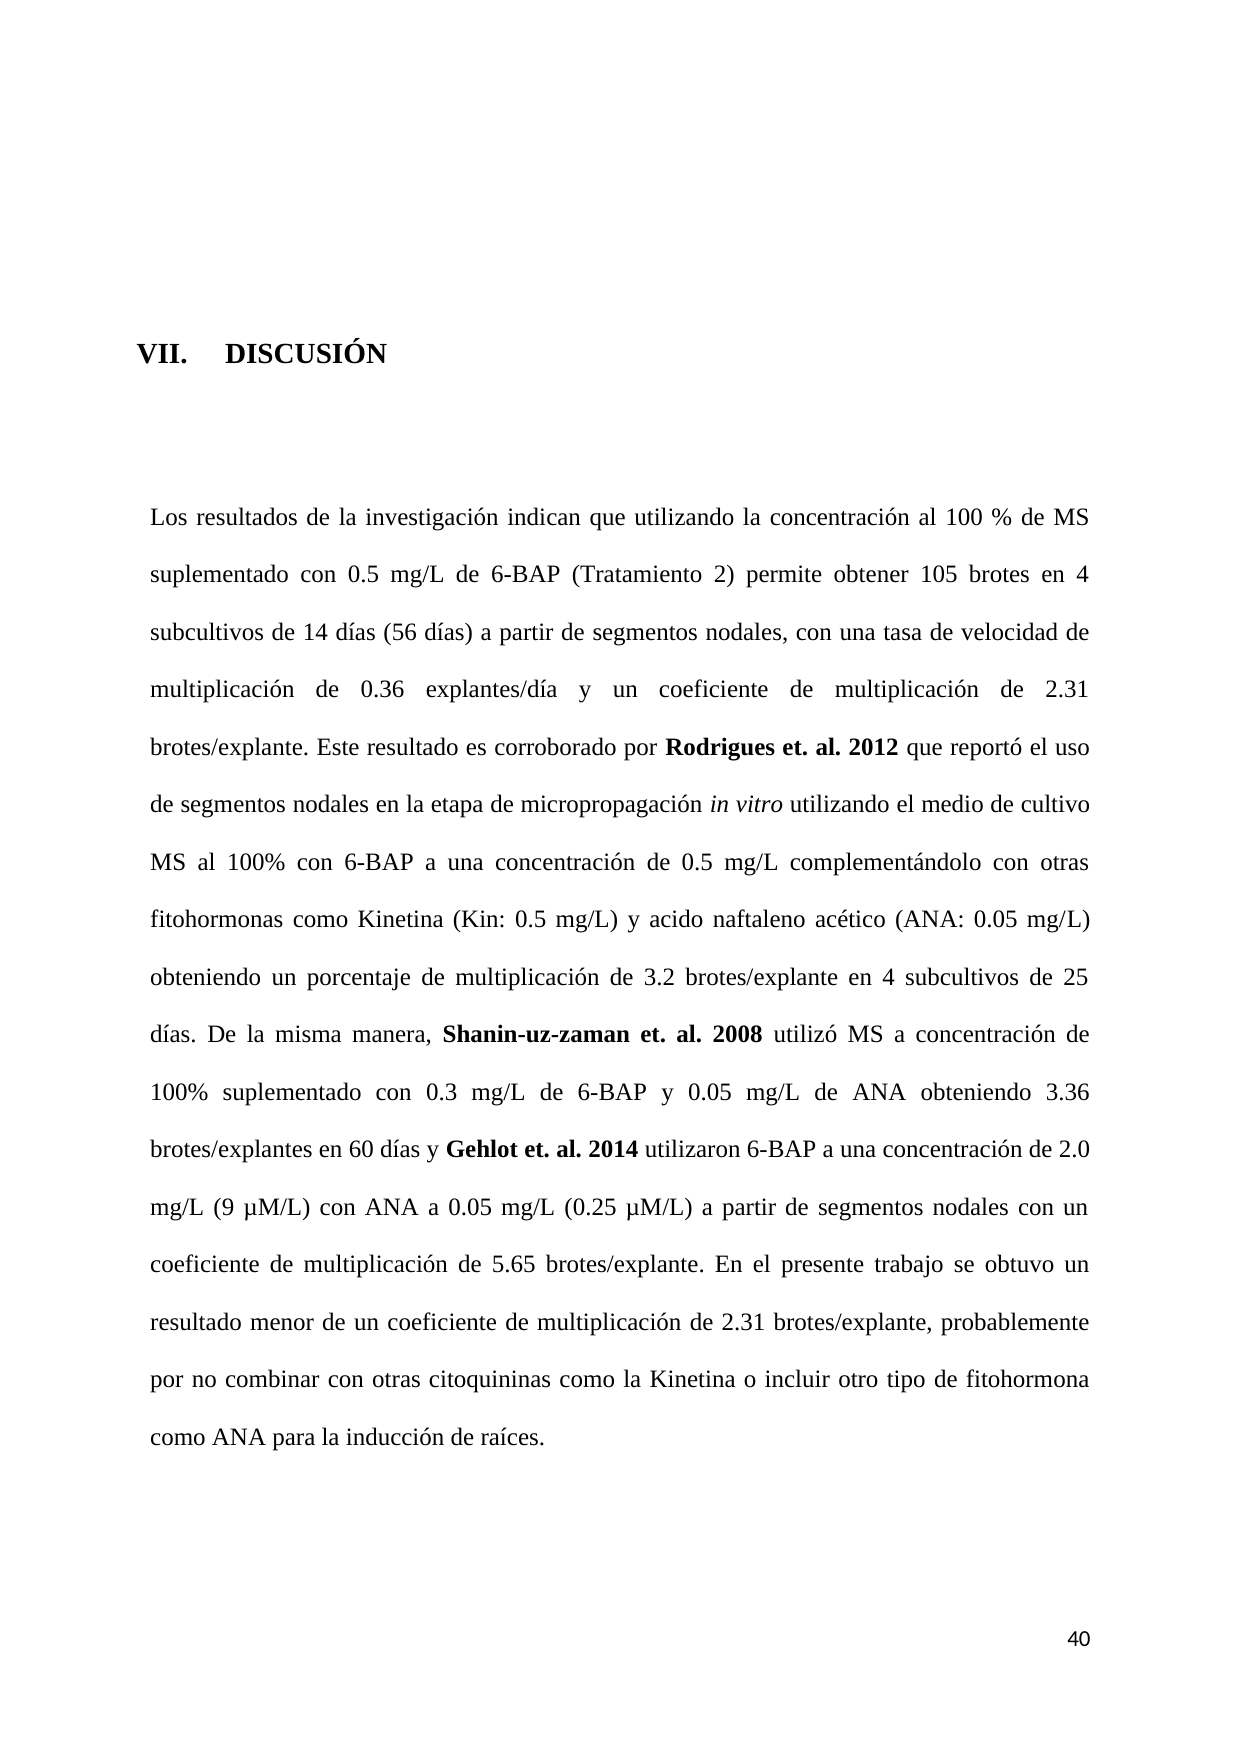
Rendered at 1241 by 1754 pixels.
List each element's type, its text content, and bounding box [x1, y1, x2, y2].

subtitle DISCUSIÓN [187, 336, 1090, 369]
text Los resultados de la investigación indican que utilizando la concentración al 100 % de MS suplementado con 0.5 mg/L de 6-BAP (Tratamiento 2) permite obtener 105 brotes en 4 subcultivos de 14 días (56 días) a partir de segmentos nodales, con una tasa de velocidad de multiplicación de 0.36 explantes/día y un coeficiente de multiplicación de 2.31 brotes/explante. Este resultado es corroborado por Rodrigues et. al. 2012 que reportó el uso de segmentos nodales en la etapa de micropropagación in vitro utilizando el medio de cultivo MS al 100% con 6-BAP a una concentración de 0.5 mg/L complementándolo con otras fitohormonas como Kinetina (Kin: 0.5 mg/L) y acido naftaleno acético (ANA: 0.05 mg/L) obteniendo un porcentaje de multiplicación de 3.2 brotes/explante en 4 subcultivos de 25 días. De la misma manera, Shanin-uz-zaman et. al. 2008 utilizó MS a concentración de 100% suplementado con 0.3 mg/L de 6-BAP y 0.05 mg/L de ANA obteniendo 3.36 brotes/explantes en 60 días y Gehlot et. al. 2014 utilizaron 6-BAP a una concentración de 2.0 mg/L (9 µM/L) con ANA a 0.05 mg/L (0.25 µM/L) a partir de segmentos nodales con un coeficiente de multiplicación de 5.65 brotes/explante. En el presente trabajo se obtuvo un resultado menor de un coeficiente de multiplicación de 2.31 brotes/explante, probablemente por no combinar con otras citoquininas como la Kinetina o incluir otro tipo de fitohormona como ANA para la inducción de raíces. [150, 502, 1090, 1451]
